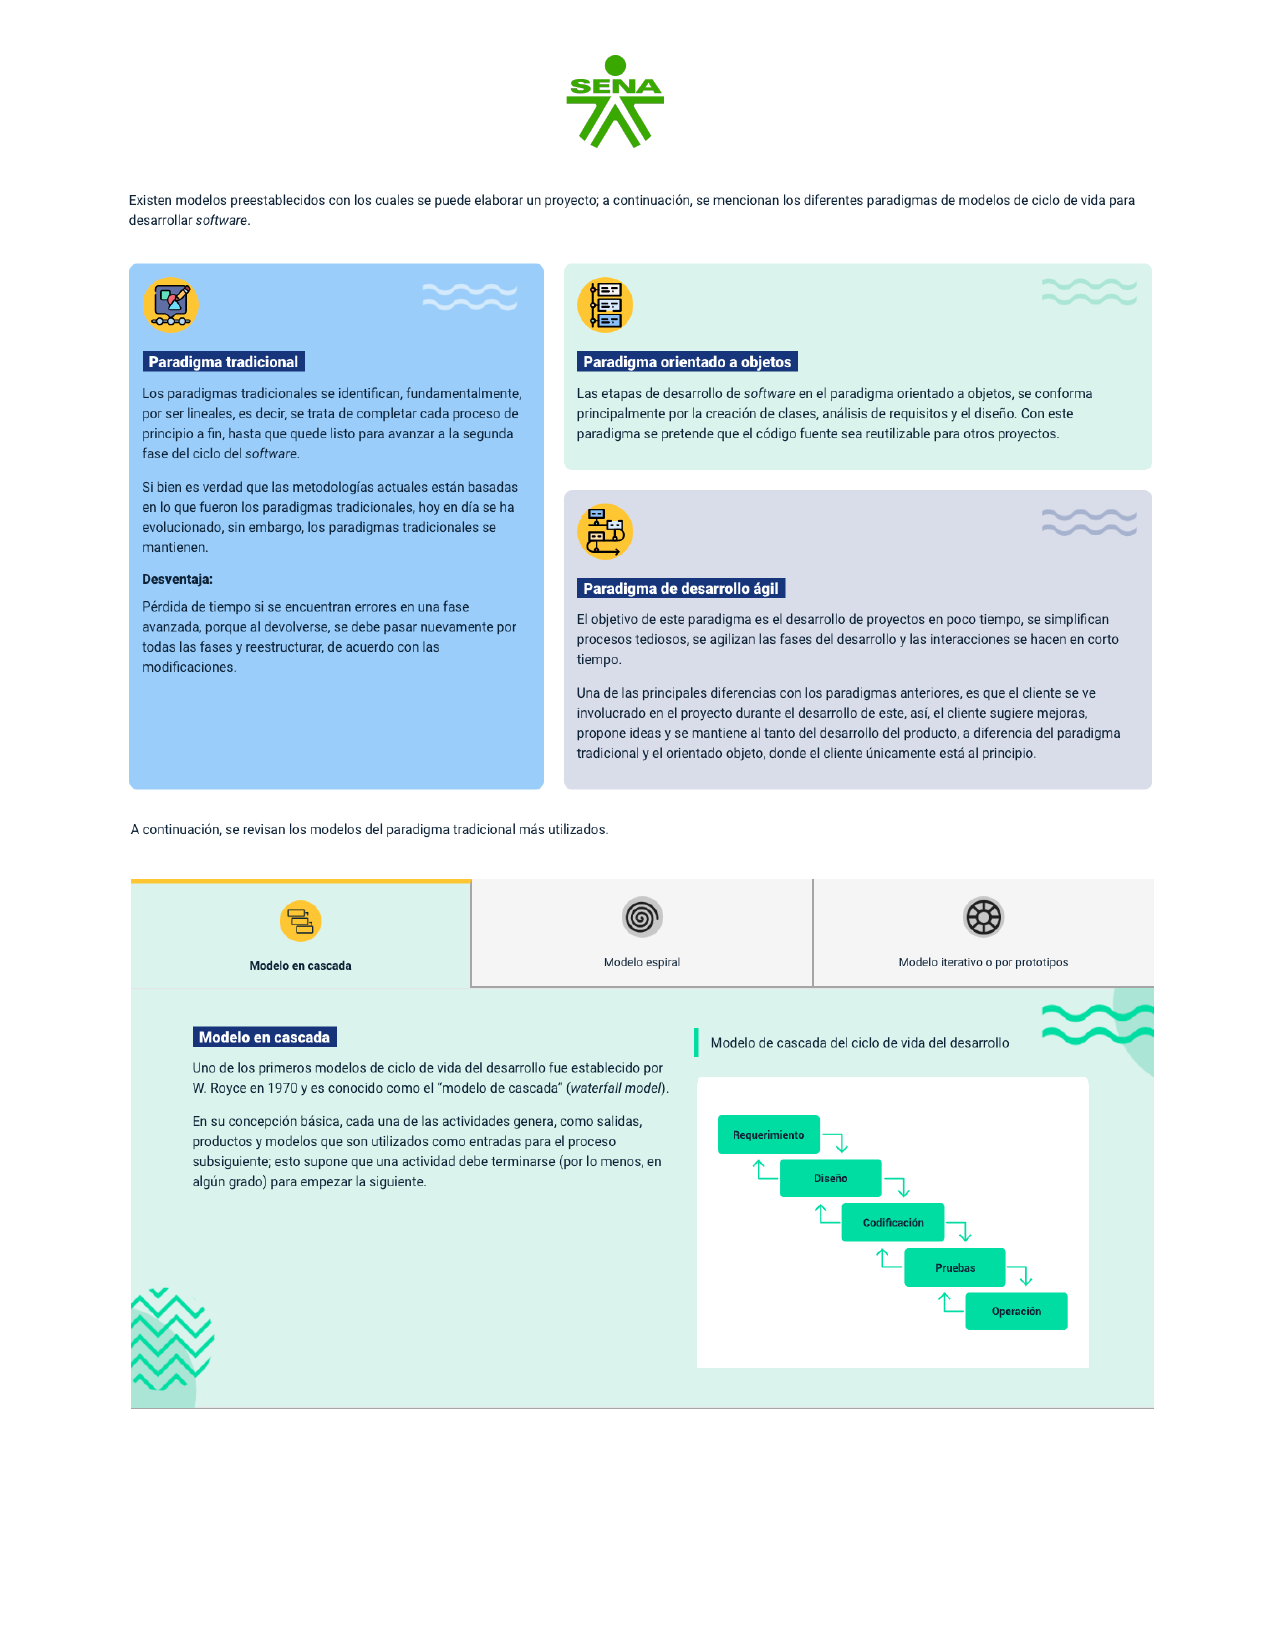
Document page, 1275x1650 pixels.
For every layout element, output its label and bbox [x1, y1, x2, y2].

picture [118, 802, 1157, 1410]
picture [118, 177, 1157, 790]
picture [566, 55, 664, 148]
